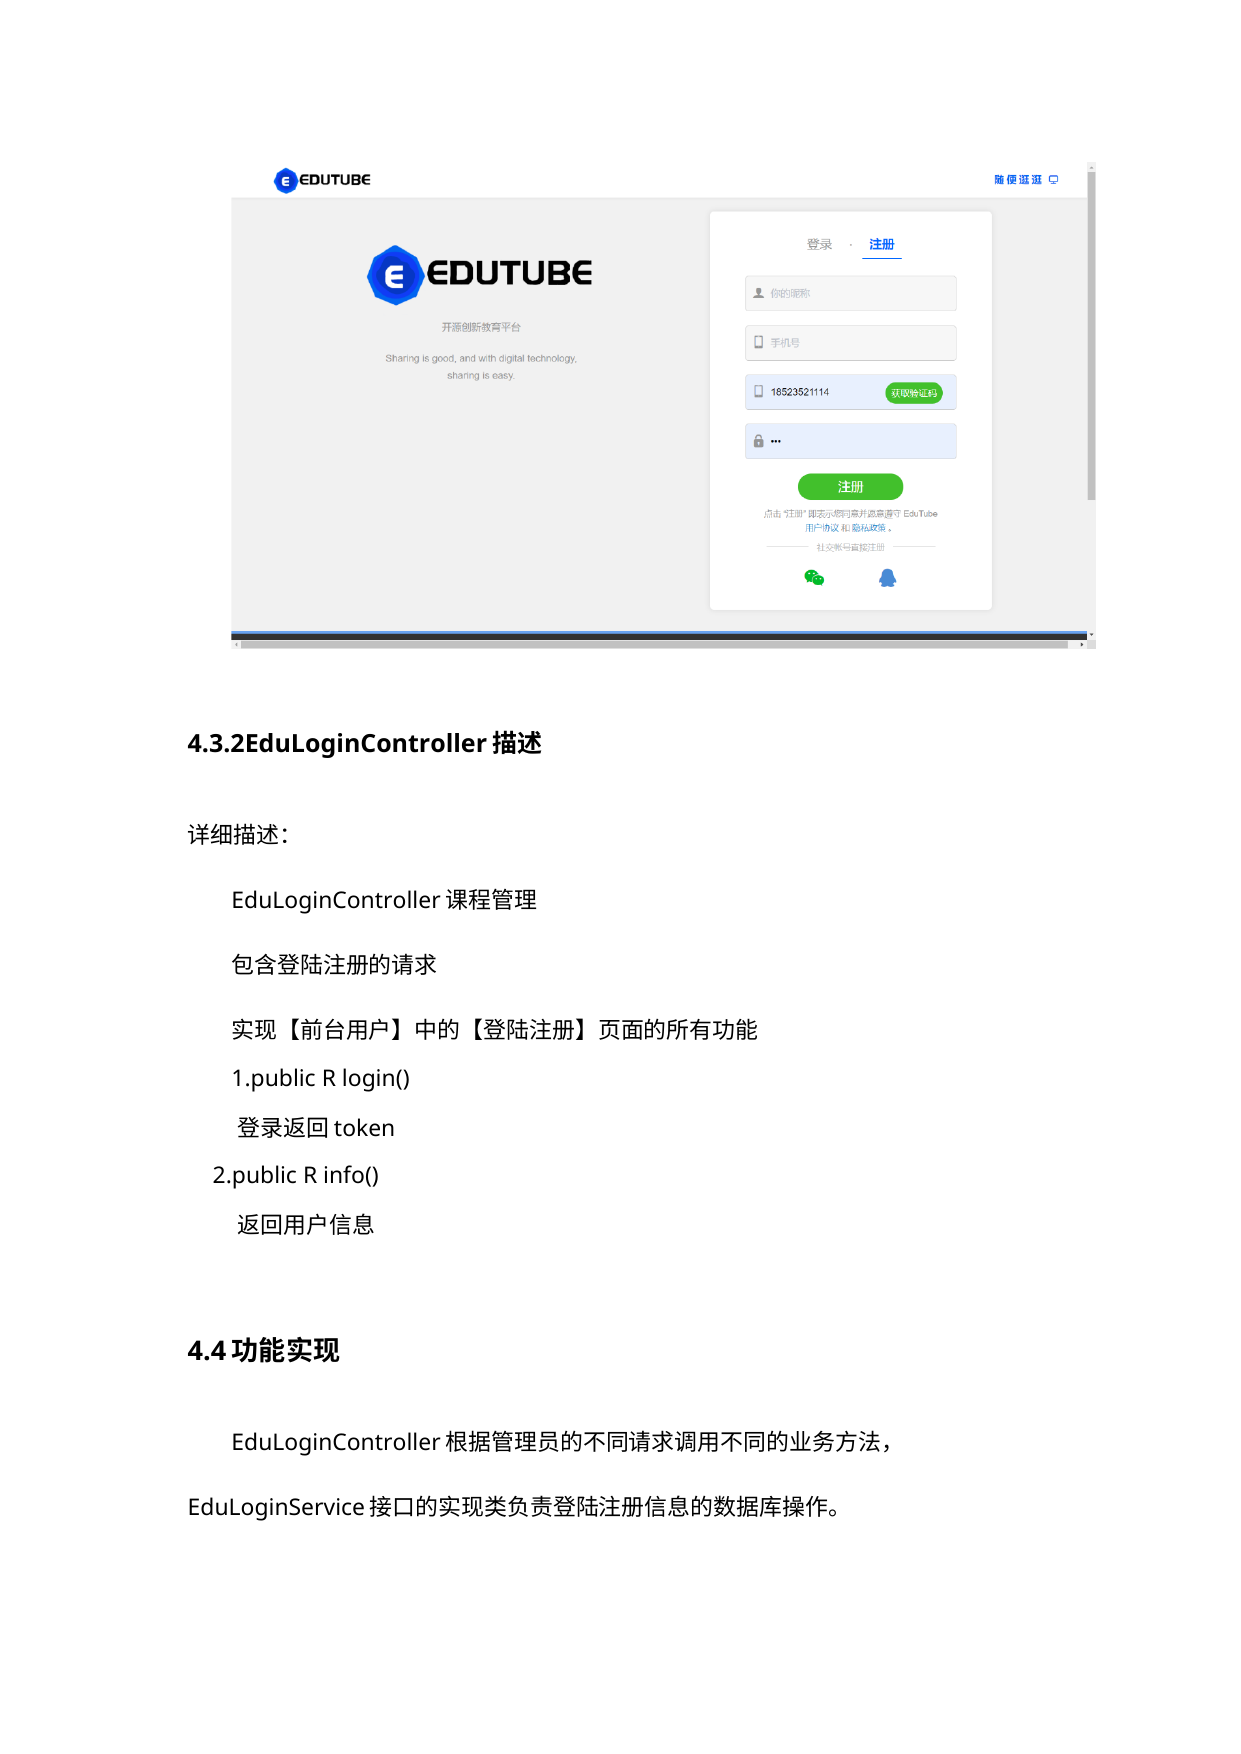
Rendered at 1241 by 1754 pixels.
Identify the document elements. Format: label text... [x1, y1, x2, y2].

text 包含登陆注册的请求 [187, 931, 1053, 996]
text EduLoginController根据管理员的不同请求调用不同的业务方法，EduLoginService接口的实现类负责登陆注册信息的数据库操作。 [187, 1408, 1053, 1538]
text 返回用户信息 [237, 1191, 1053, 1256]
text 实现【前台用户】中的【登陆注册】页面的所有功能 [187, 996, 1053, 1061]
text 1.public R login() [187, 1061, 1053, 1094]
text EduLoginController课程管理 [187, 866, 1053, 931]
picture [231, 162, 1096, 649]
text 2.public R info() [212, 1159, 1053, 1191]
text 详细描述： [187, 801, 1053, 866]
text 登录返回token [237, 1094, 1053, 1159]
text 4.4功能实现 [187, 1316, 1053, 1381]
text 4.3.2EduLoginController描述 [187, 709, 1053, 774]
